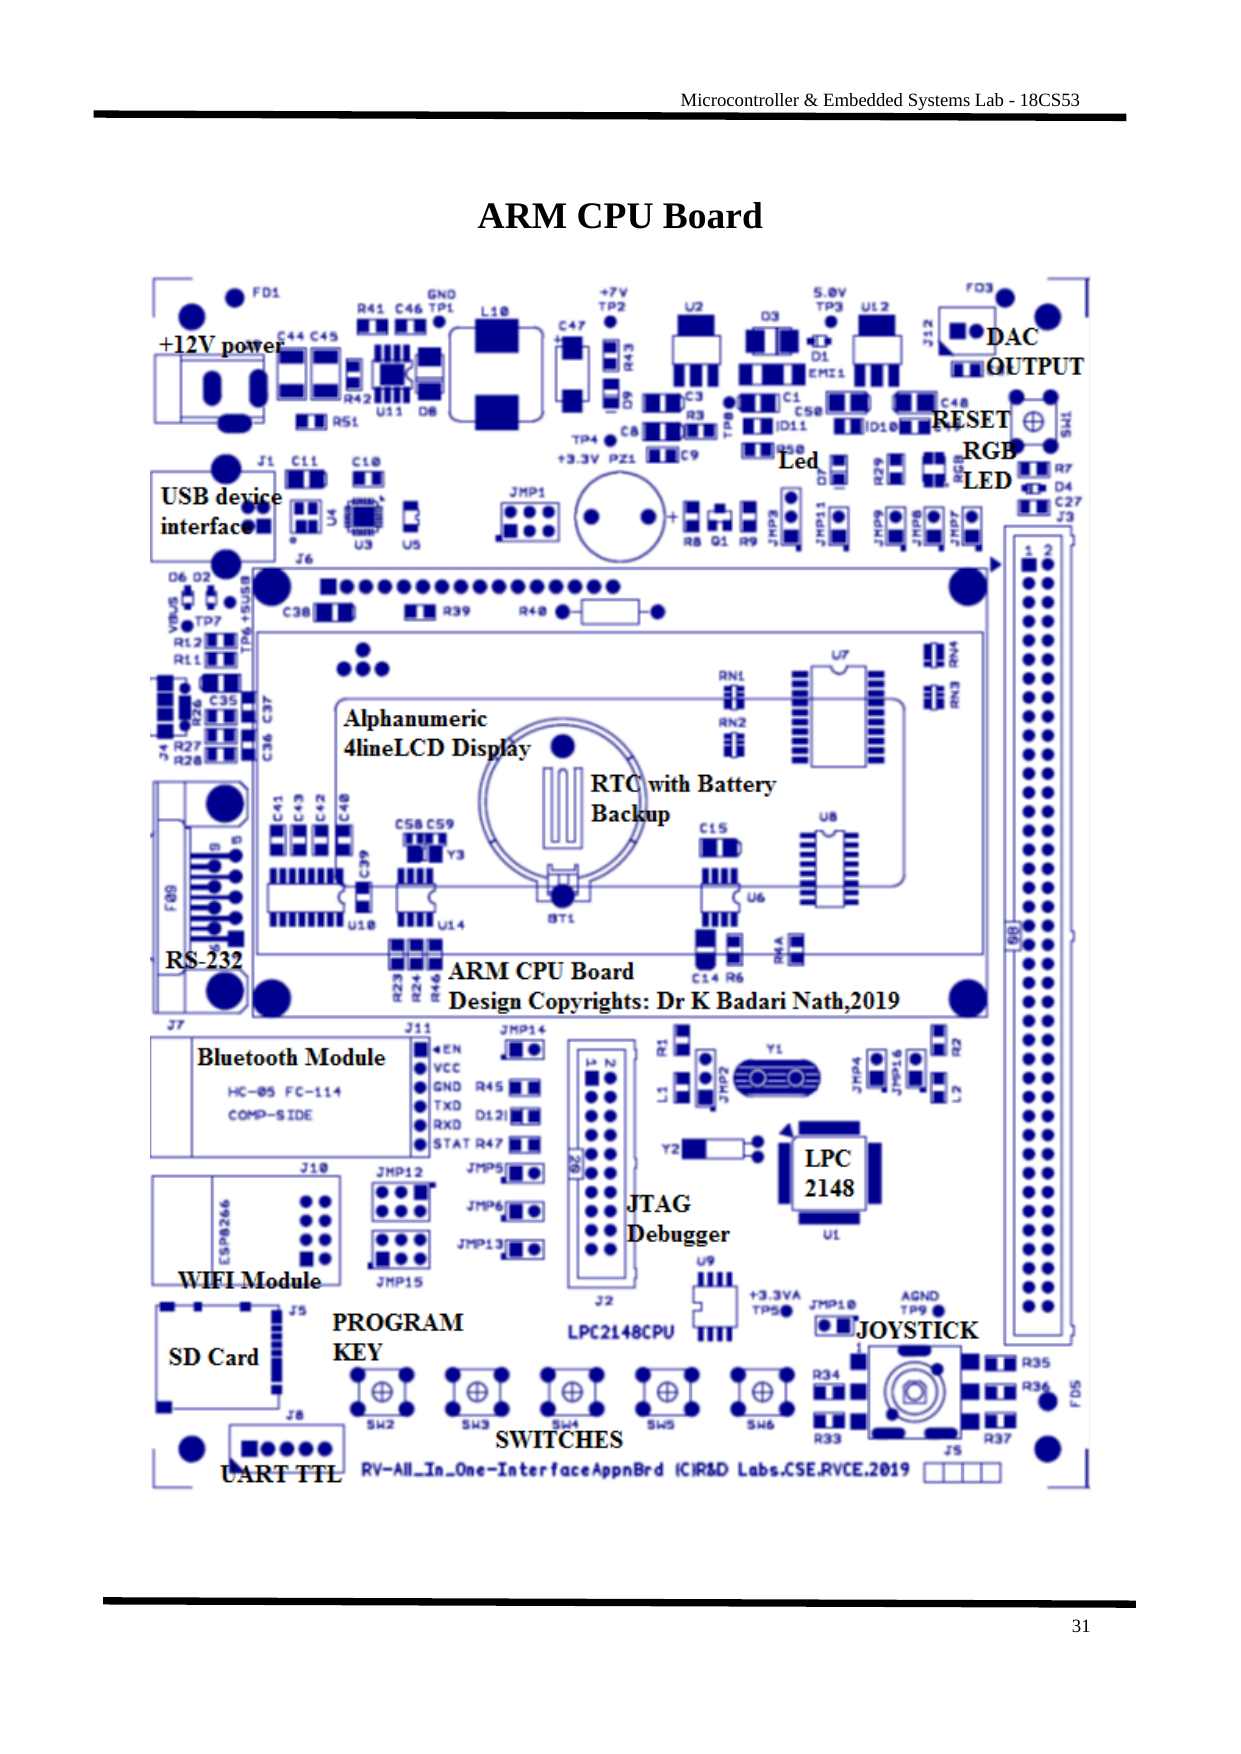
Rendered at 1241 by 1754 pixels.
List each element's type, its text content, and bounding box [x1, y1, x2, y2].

picture [150, 275, 1091, 1492]
text ARM CPU Board [150, 193, 1090, 236]
